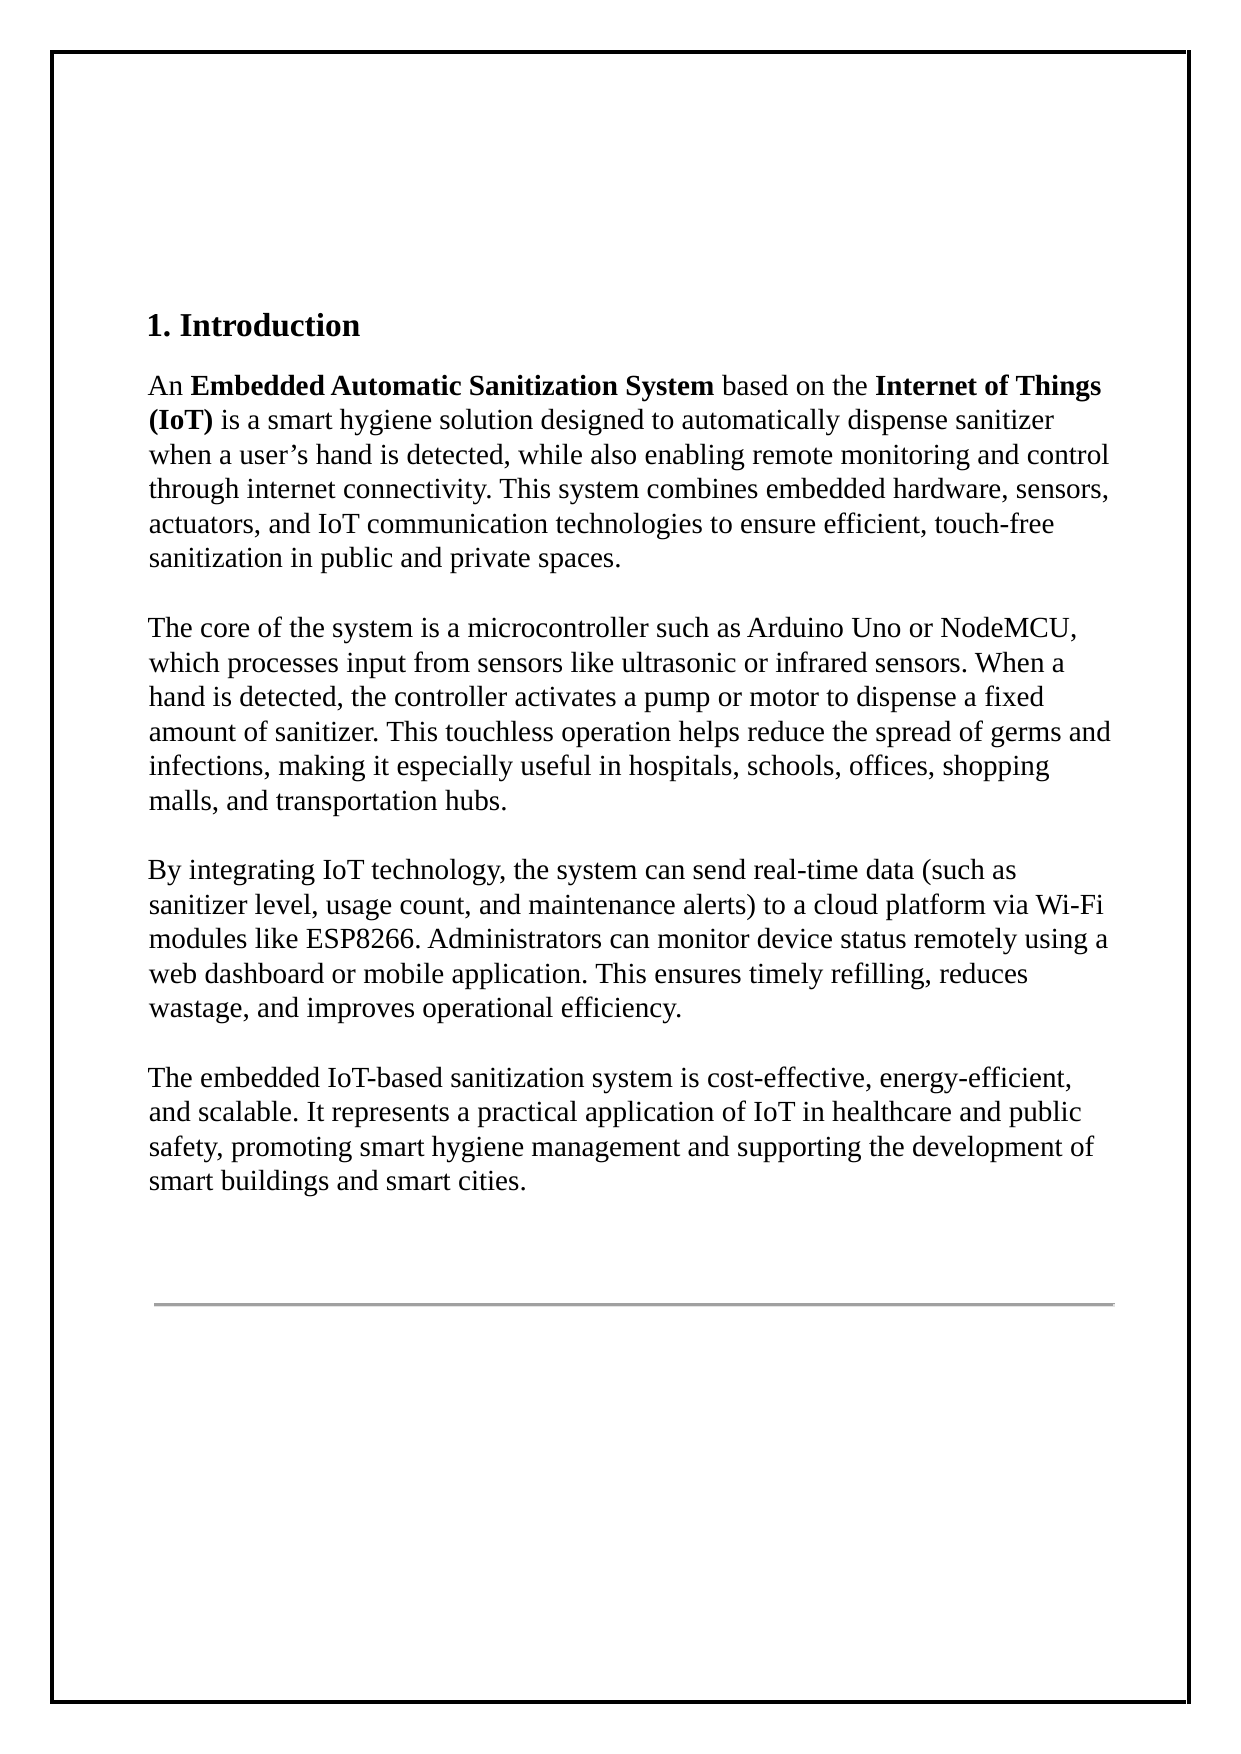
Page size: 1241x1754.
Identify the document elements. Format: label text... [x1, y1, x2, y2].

text The core of the system is a microcontroller such as Arduino Uno or NodeMCU, which processes input from sensors like ultrasonic or infrared sensors. When a hand is detected, the controller activates a pump or motor to dispense a fixed amount of sanitizer. This touchless operation helps reduce the spread of germs and infections, making it especially useful in hospitals, schools, offices, shopping malls, and transportation hubs. [147, 610, 1114, 816]
text An Embedded Automatic Sanitization System based on the Internet of Things (IoT) is a smart hygiene solution designed to automatically dispense sanitizer when a user’s hand is detected, while also enabling remote monitoring and control through internet connectivity. This system combines embedded hardware, sensors, actuators, and IoT communication technologies to ensure efficient, touch-free sanitization in public and private spaces. [147, 368, 1114, 574]
subtitle 1. Introduction [146, 306, 1110, 344]
text By integrating IoT technology, the system can send real-time data (such as sanitizer level, usage count, and maintenance alerts) to a cloud platform via Wi-Fi modules like ESP8266. Administrators can monitor device status remotely using a web dashboard or mobile application. This ensures timely refilling, reduces wastage, and improves operational efficiency. [147, 852, 1114, 1024]
text The embedded IoT-based sanitization system is cost-effective, energy-efficient, and scalable. It represents a practical application of IoT in healthcare and public safety, promoting smart hygiene management and supporting the development of smart buildings and smart cities. [147, 1060, 1114, 1197]
